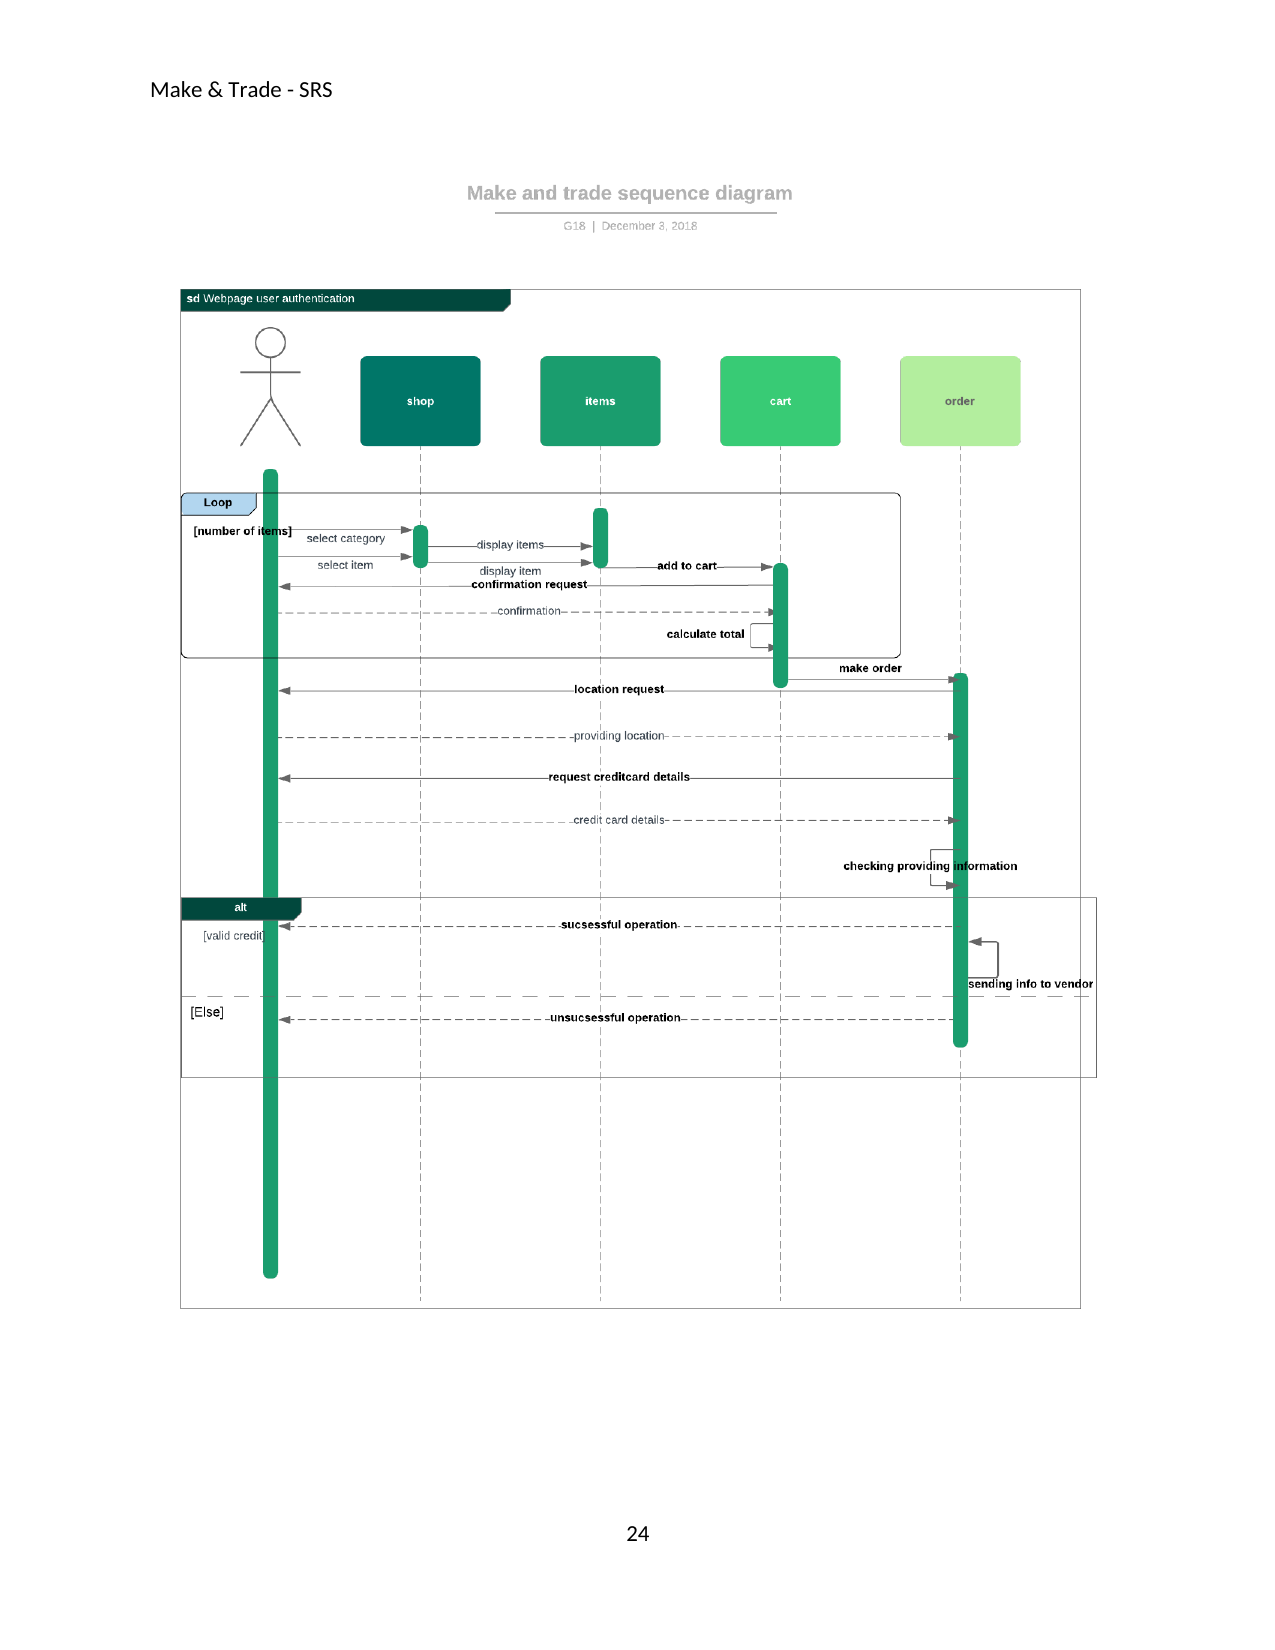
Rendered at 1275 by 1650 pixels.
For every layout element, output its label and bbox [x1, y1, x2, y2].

picture [150, 149, 1126, 1338]
